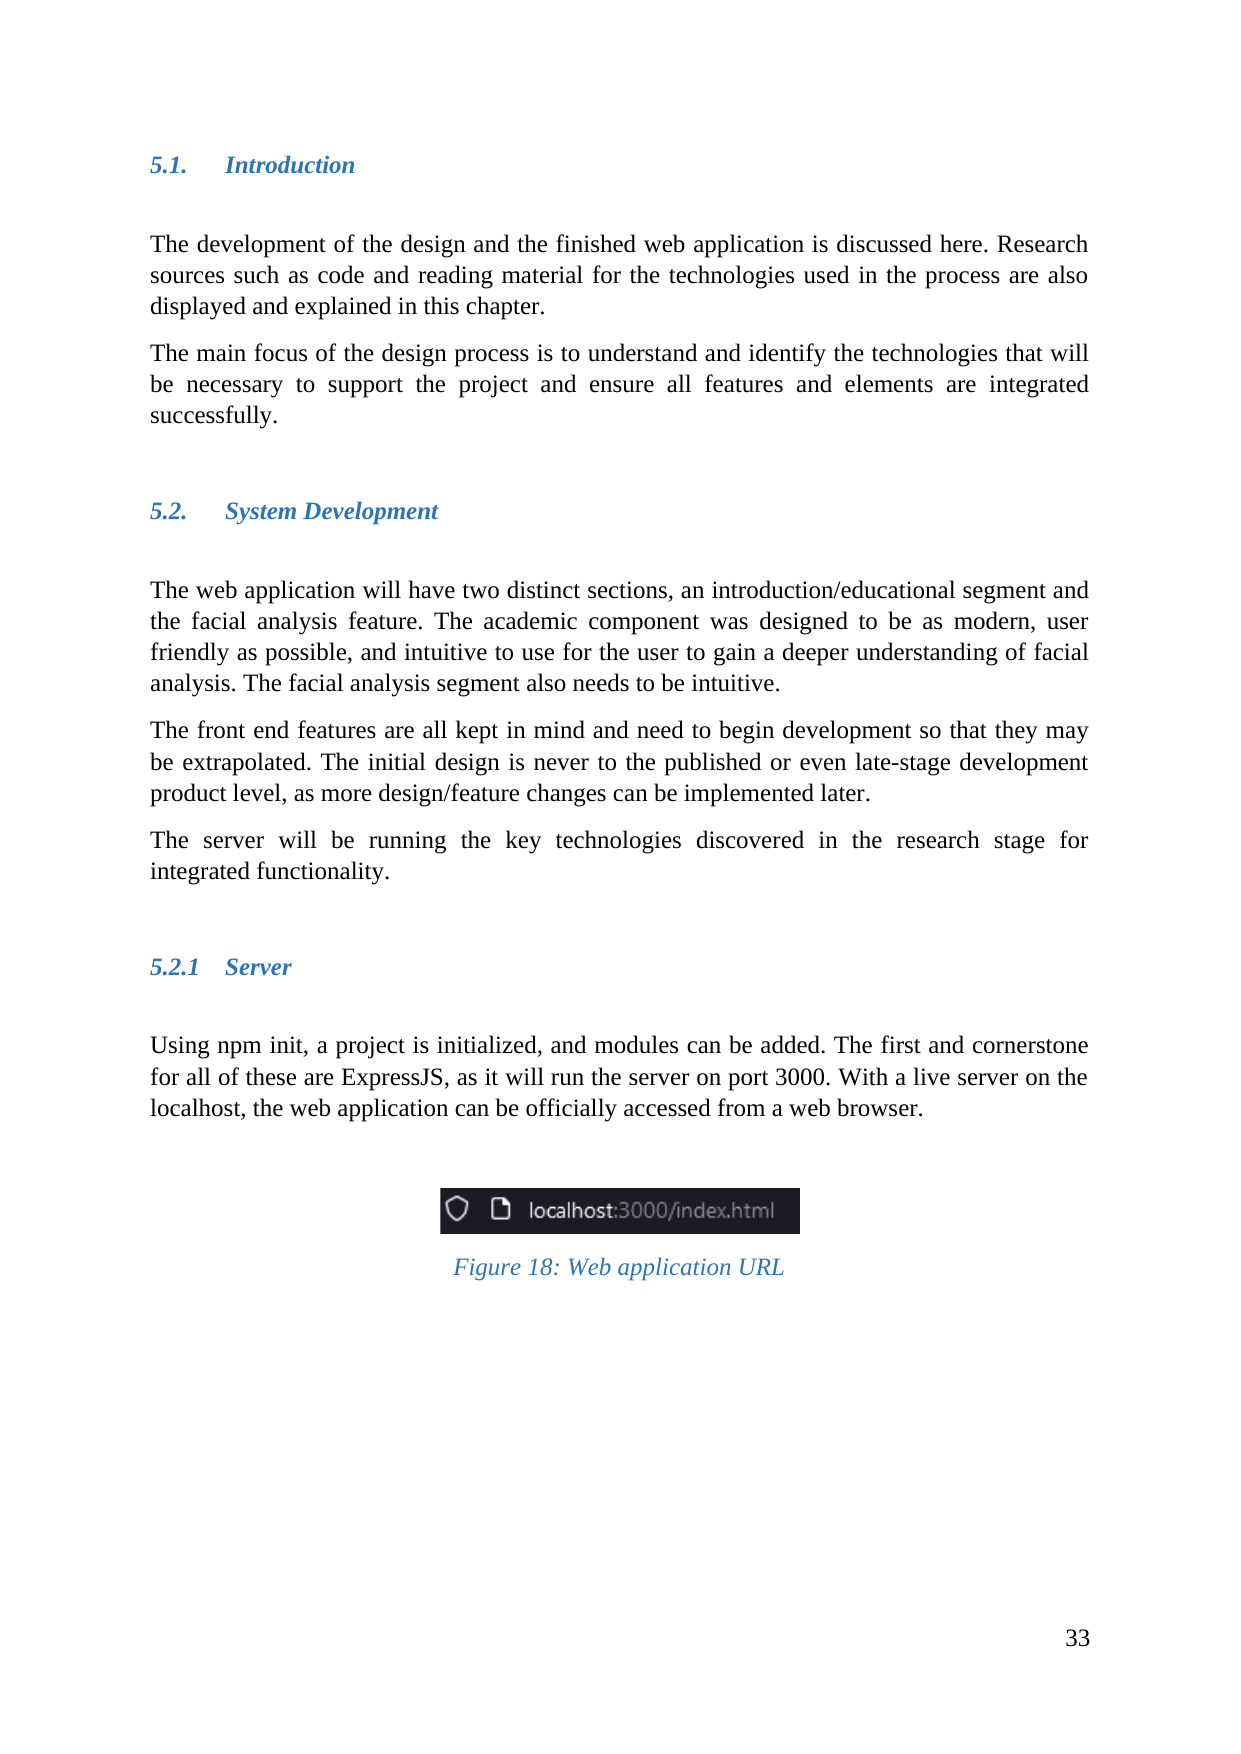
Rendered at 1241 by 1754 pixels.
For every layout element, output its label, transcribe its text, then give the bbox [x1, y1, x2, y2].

picture [440, 1188, 800, 1234]
text Using npm init, a project is initialized, and modules can be added. The first and cornerstone for all of these are ExpressJS, as it will run the server on port 3000. With a live server on the localhost, the web application can be officially accessed from a web browser. [150, 1031, 1090, 1121]
subtitle 5.2.1 Server [150, 952, 1090, 981]
text The front end features are all kept in mind and need to begin development so that they may be extrapolated. The initial design is never to the published or even late-stage development product level, as more design/feature changes can be implemented later. [150, 716, 1090, 806]
subtitle 5.2. System Development [150, 496, 1090, 525]
text The development of the design and the finished web application is discussed here. Research sources such as code and reading material for the technologies used in the process are also displayed and explained in this chapter. [150, 229, 1090, 319]
text The main focus of the design process is to understand and identify the technologies that will be necessary to support the project and ensure all features and elements are integrated successfully. [150, 338, 1090, 429]
text Figure 18: Web application URL [150, 1252, 1090, 1281]
subtitle 5.1. Introduction [150, 150, 1090, 179]
text The web application will have two distinct sections, an introduction/educational segment and the facial analysis feature. The academic component was designed to be as modern, user friendly as possible, and intuitive to use for the user to gain a deeper understanding of facial analysis. The facial analysis segment also needs to be intuitive. [150, 575, 1090, 697]
text The server will be running the key technologies discovered in the research stage for integrated functionality. [150, 825, 1090, 885]
